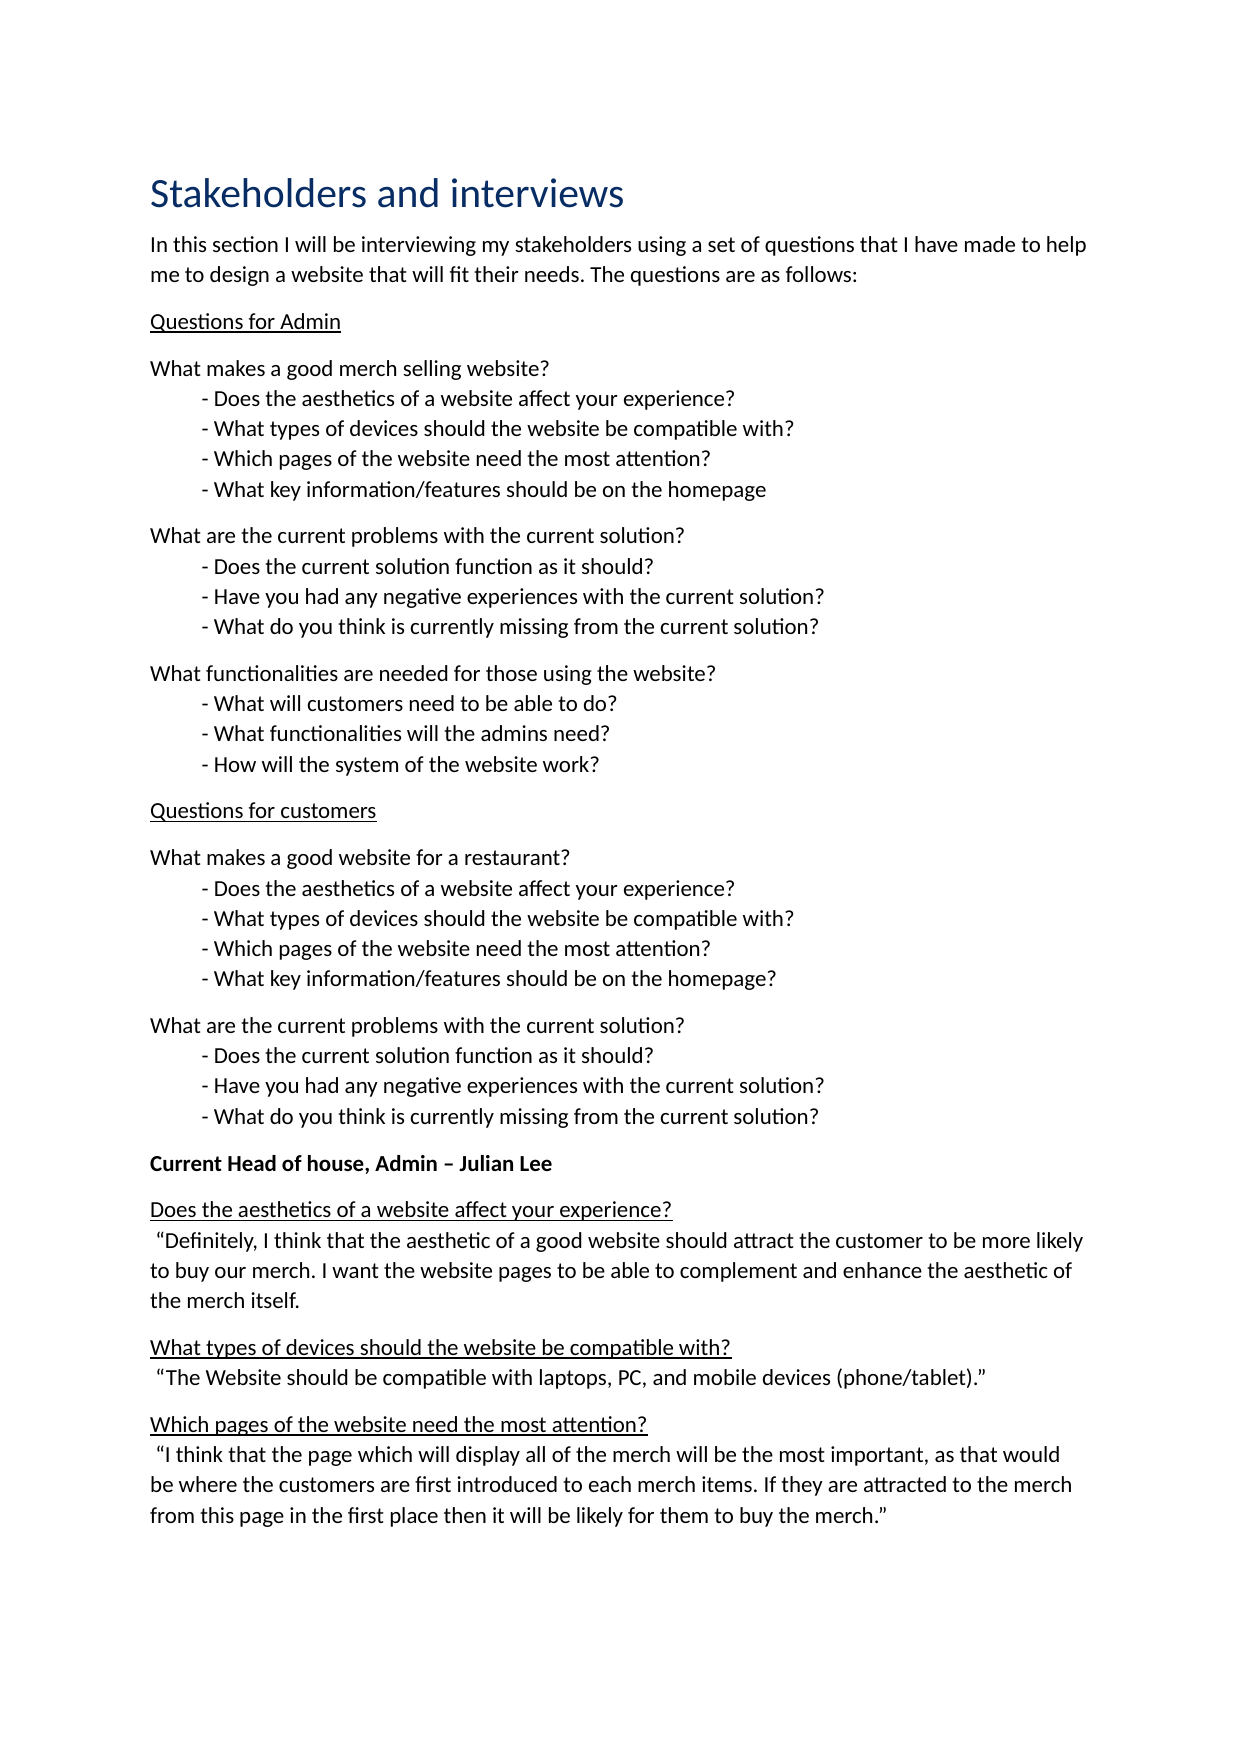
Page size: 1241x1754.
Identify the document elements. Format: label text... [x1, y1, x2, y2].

text Questions for customers [150, 797, 1090, 824]
text What makes a good merch selling website? - Does the aesthetics of a website affect your experience? - What types of devices should the website be compatible with? - Which pages of the website need the most attention? - What key information/features should be on the homepage [150, 354, 1090, 503]
subtitle Stakeholders and interviews [150, 167, 1090, 217]
text What are the current problems with the current solution? - Does the current solution function as it should? - Have you had any negative experiences with the current solution? - What do you think is currently missing from the current solution? [150, 522, 1090, 640]
text Does the aesthetics of a website affect your experience? “Definitely, I think that the aesthetic of a good website should attract the customer to be more likely to buy our merch. I want the website pages to be able to complement and enhance the aesthetic of the merch itself. [150, 1196, 1090, 1314]
text What makes a good website for a restaurant? - Does the aesthetics of a website affect your experience? - What types of devices should the website be compatible with? - Which pages of the website need the most attention? - What key information/features should be on the homepage? [150, 843, 1090, 992]
text In this section I will be interviewing my stakeholders using a set of questions that I have made to help me to design a website that will fit their needs. The questions are as follows: [150, 230, 1090, 288]
text What types of devices should the website be compatible with? “The Website should be compatible with laptops, PC, and mobile devices (phone/tablet).” [150, 1333, 1090, 1391]
text What are the current problems with the current solution? - Does the current solution function as it should? - Have you had any negative experiences with the current solution? - What do you think is currently missing from the current solution? [150, 1011, 1090, 1130]
text What functionalities are needed for those using the website? - What will customers need to be able to do? - What functionalities will the admins need? - How will the system of the website work? [150, 659, 1090, 778]
text Questions for Admin [150, 307, 1090, 335]
text Current Head of house, Admin – Julian Lee [150, 1149, 1090, 1177]
text Which pages of the website need the most attention? “I think that the page which will display all of the merch will be the most important, as that would be where the customers are first introduced to each merch items. If they are attracted to the merch from this page in the first place then it will be likely for them to buy the merch.” [150, 1410, 1090, 1529]
